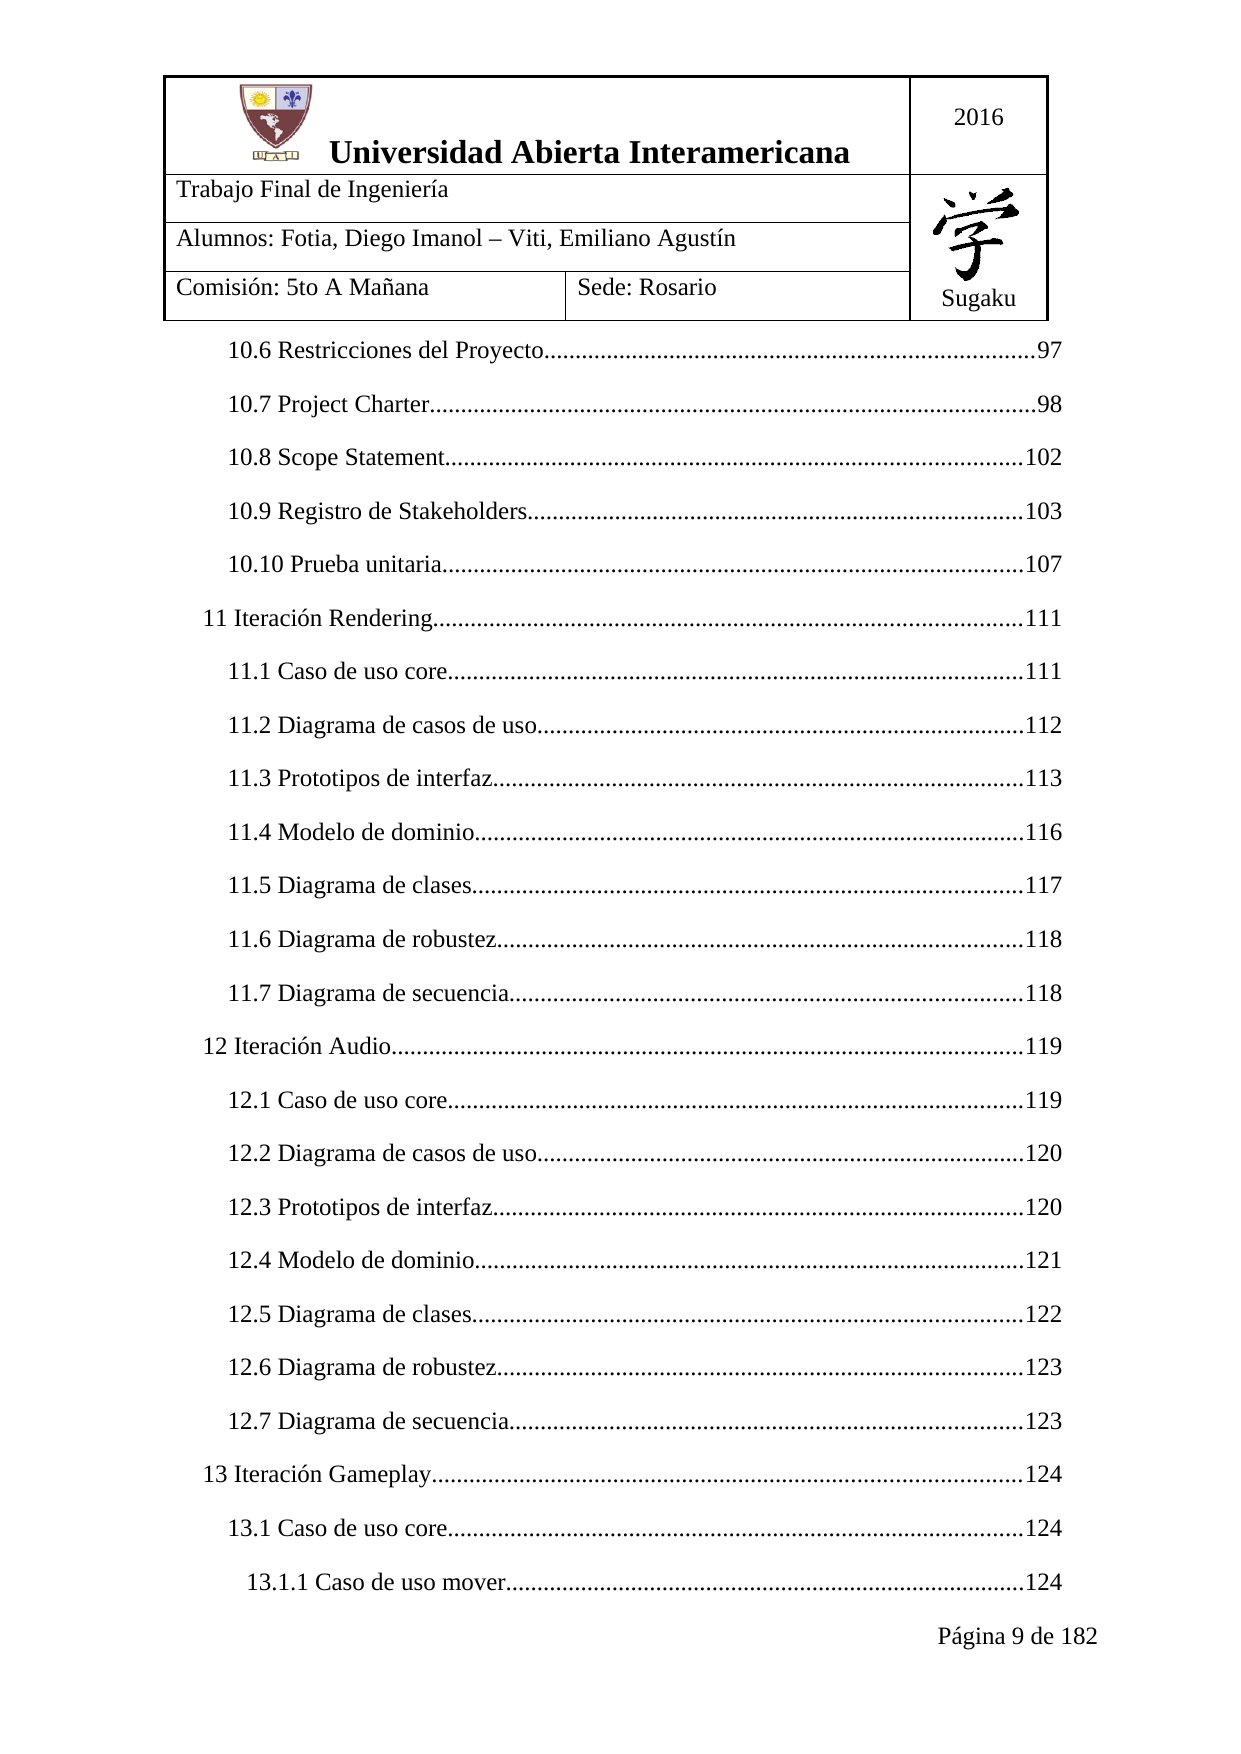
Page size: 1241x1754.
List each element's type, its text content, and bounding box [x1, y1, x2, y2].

text 11 Iteración Rendering 111 [202, 603, 1063, 632]
text 11.6 Diagrama de robustez 118 [227, 924, 1063, 953]
text 12.2 Diagrama de casos de uso 120 [227, 1138, 1063, 1167]
text 12.1 Caso de uso core 119 [227, 1085, 1063, 1113]
text 12.6 Diagrama de robustez 123 [227, 1352, 1063, 1381]
text 10.8 Scope Statement 102 [227, 442, 1063, 471]
text 10.9 Registro de Stakeholders 103 [227, 496, 1063, 524]
text 12 Iteración Audio 119 [202, 1031, 1063, 1060]
text 12.4 Modelo de dominio 121 [227, 1245, 1063, 1274]
text 11.2 Diagrama de casos de uso 112 [227, 710, 1063, 739]
picture [223, 78, 329, 164]
text 12.3 Prototipos de interfaz 120 [227, 1192, 1063, 1221]
text 12.7 Diagrama de secuencia 123 [227, 1406, 1063, 1435]
text 11.1 Caso de uso core 111 [227, 656, 1063, 685]
text 10.10 Prueba unitaria 107 [227, 549, 1063, 578]
picture [927, 181, 1030, 284]
text 10.6 Restricciones del Proyecto 97 [227, 148, 1063, 364]
text 11.7 Diagrama de secuencia 118 [227, 978, 1063, 1006]
text 13.1 Caso de uso core 124 [227, 1513, 1063, 1542]
text 10.7 Project Charter 98 [227, 389, 1063, 417]
text 11.4 Modelo de dominio 116 [227, 817, 1063, 846]
text 13 Iteración Gameplay 124 [202, 1459, 1063, 1488]
text 12.5 Diagrama de clases 122 [227, 1299, 1063, 1328]
text 11.5 Diagrama de clases 117 [227, 871, 1063, 899]
text 11.3 Prototipos de interfaz 113 [227, 763, 1063, 792]
text 13.1.1 Caso de uso mover 124 [246, 1567, 1063, 1595]
